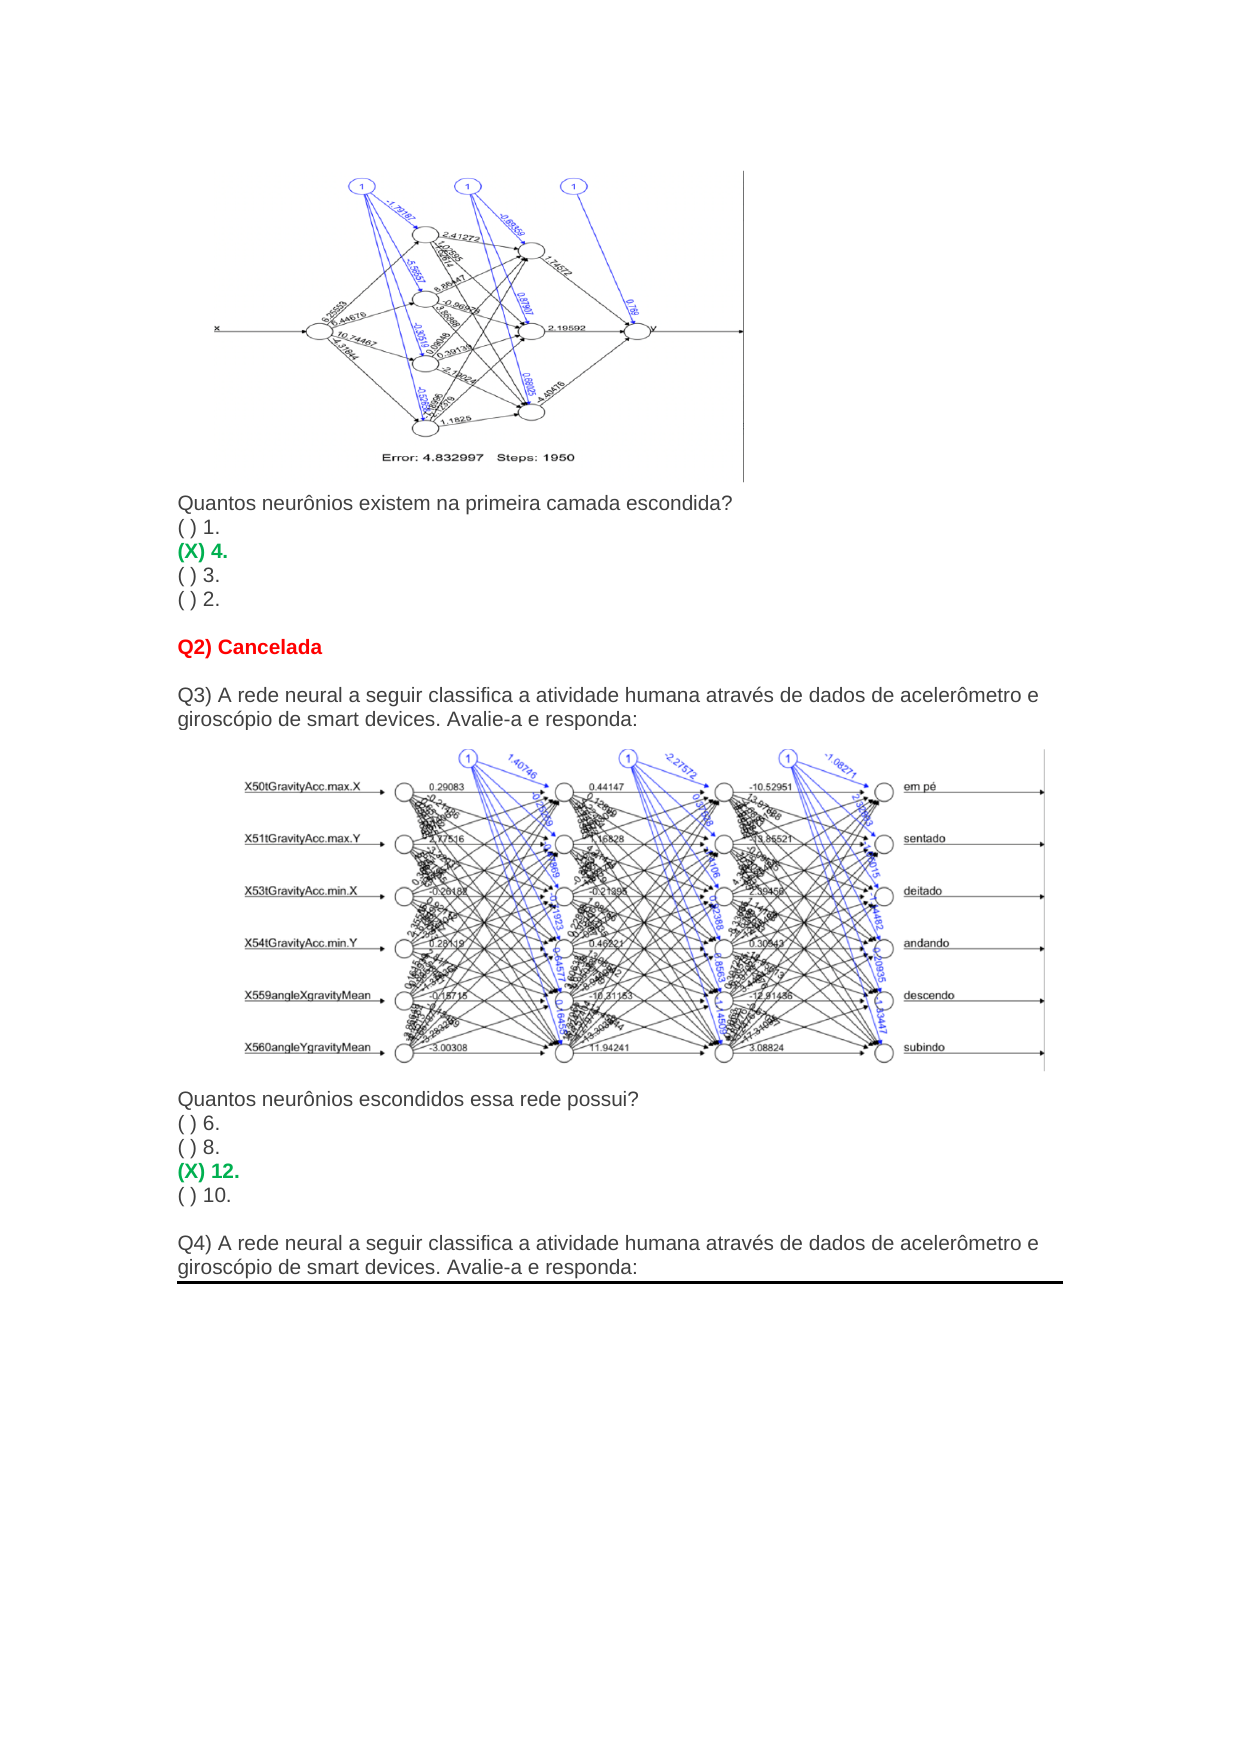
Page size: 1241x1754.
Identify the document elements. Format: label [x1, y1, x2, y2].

picture [177, 730, 1063, 1088]
picture [177, 147, 758, 491]
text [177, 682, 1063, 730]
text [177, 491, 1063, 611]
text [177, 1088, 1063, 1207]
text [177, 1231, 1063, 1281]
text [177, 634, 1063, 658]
